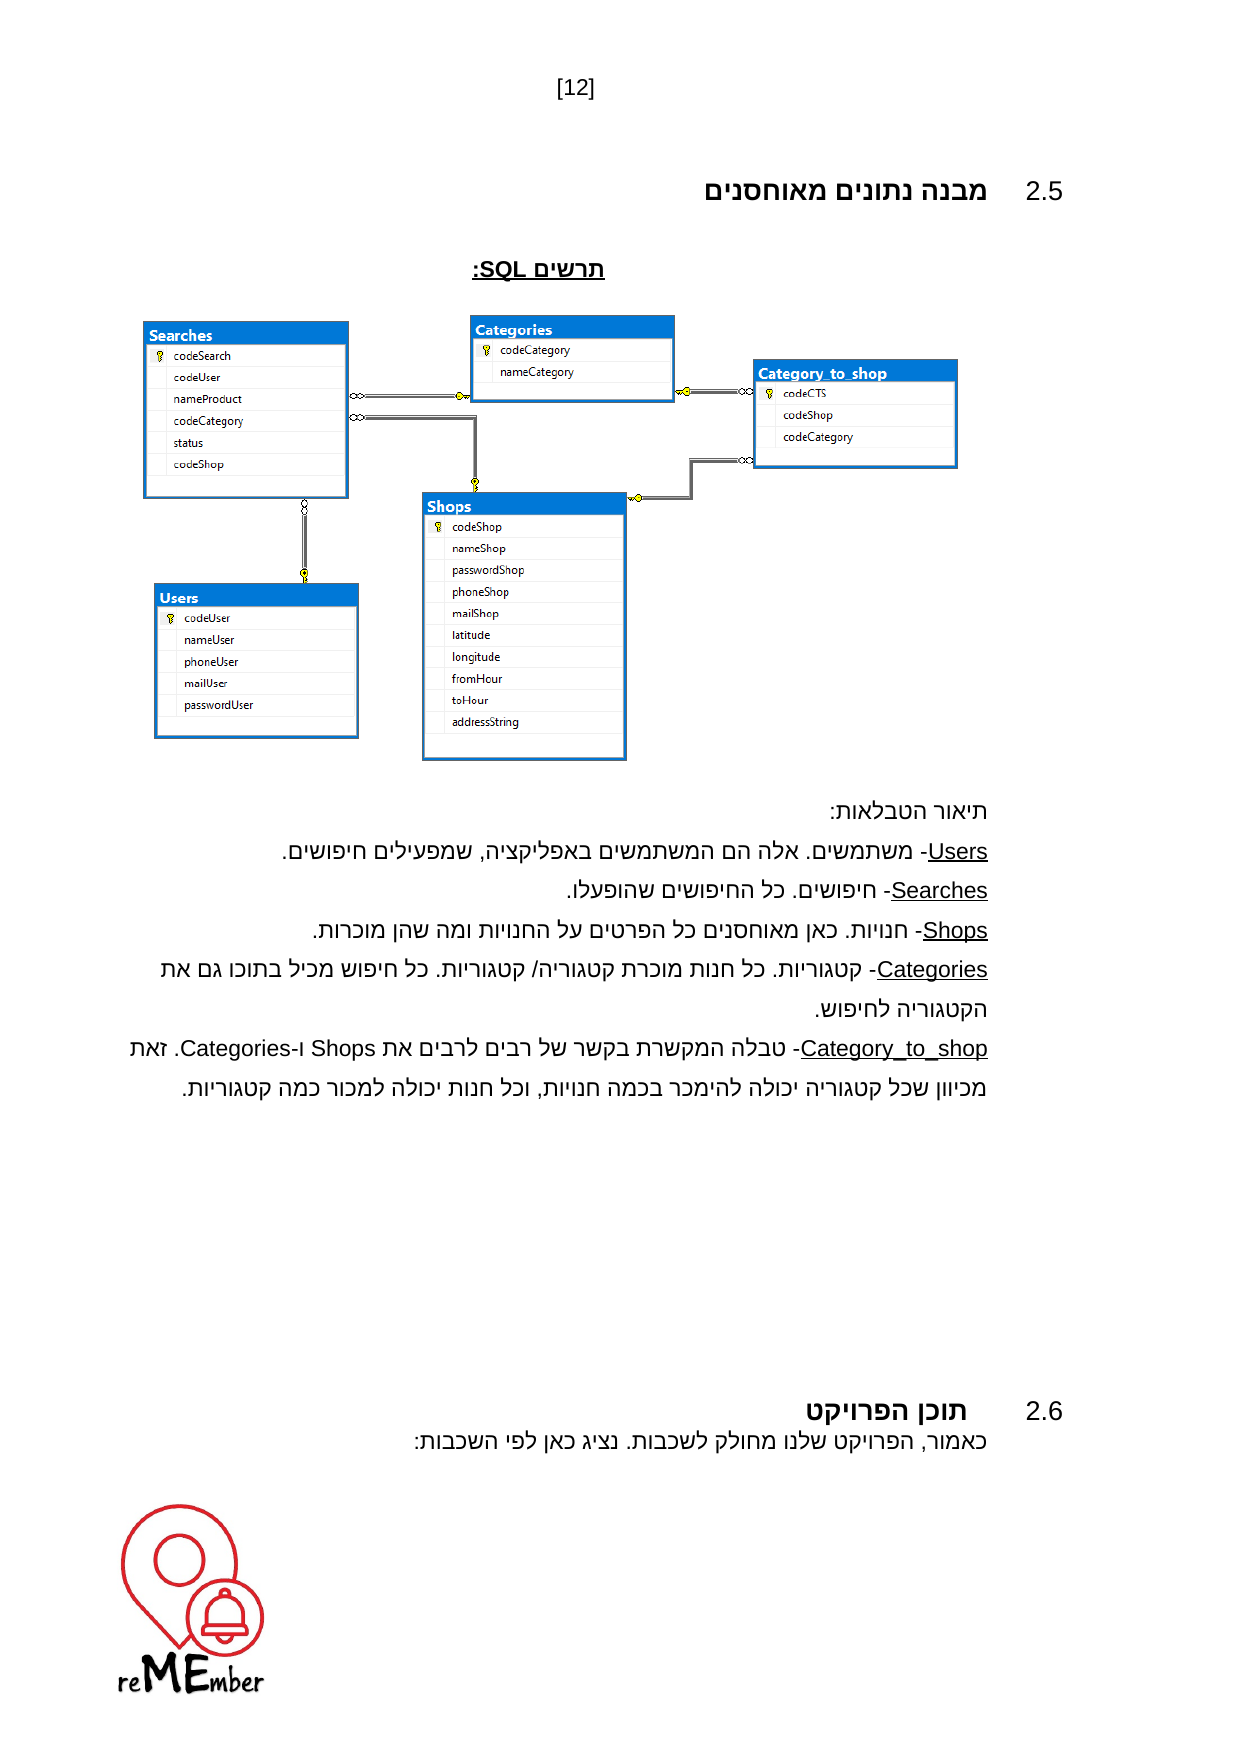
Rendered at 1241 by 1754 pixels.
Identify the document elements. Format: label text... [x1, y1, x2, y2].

text Category_to_shop- טבלה המקשרת בקשר של רבים לרבים את Shops ו-Categories. זאת מכיוון שכל קטגוריה יכולה להימכר בכמה חנויות, וכל חנות יכולה למכור כמה קטגוריות. [89, 1035, 988, 1101]
picture [0, 1493, 377, 1706]
text Searches- חיפושים. כל החיפושים שהופעלו. [89, 877, 988, 903]
text Categories- קטגוריות. כל חנות מוכרת קטגוריה/ קטגוריות. כל חיפוש מכיל בתוכו גם את הקטגוריה לחיפוש. [89, 956, 988, 1022]
subtitle מבנה נתונים מאוחסנים [89, 175, 1026, 206]
text Shops- חנויות. כאן מאוחסנים כל הפרטים על החנויות ומה שהן מוכרות. [89, 917, 988, 943]
text תיאור הטבלאות: [89, 798, 988, 824]
picture [92, 295, 988, 785]
text תרשים SQL: [89, 256, 988, 282]
subtitle תוכן הפרויקט [89, 1394, 1026, 1426]
text Users- משתמשים. אלה הם המשתמשים באפליקציה, שמפעילים חיפושים. [89, 838, 988, 864]
list כאמור, הפרויקט שלנו מחולק לשכבות. נציג כאן לפי השכבות: [89, 1428, 988, 1454]
